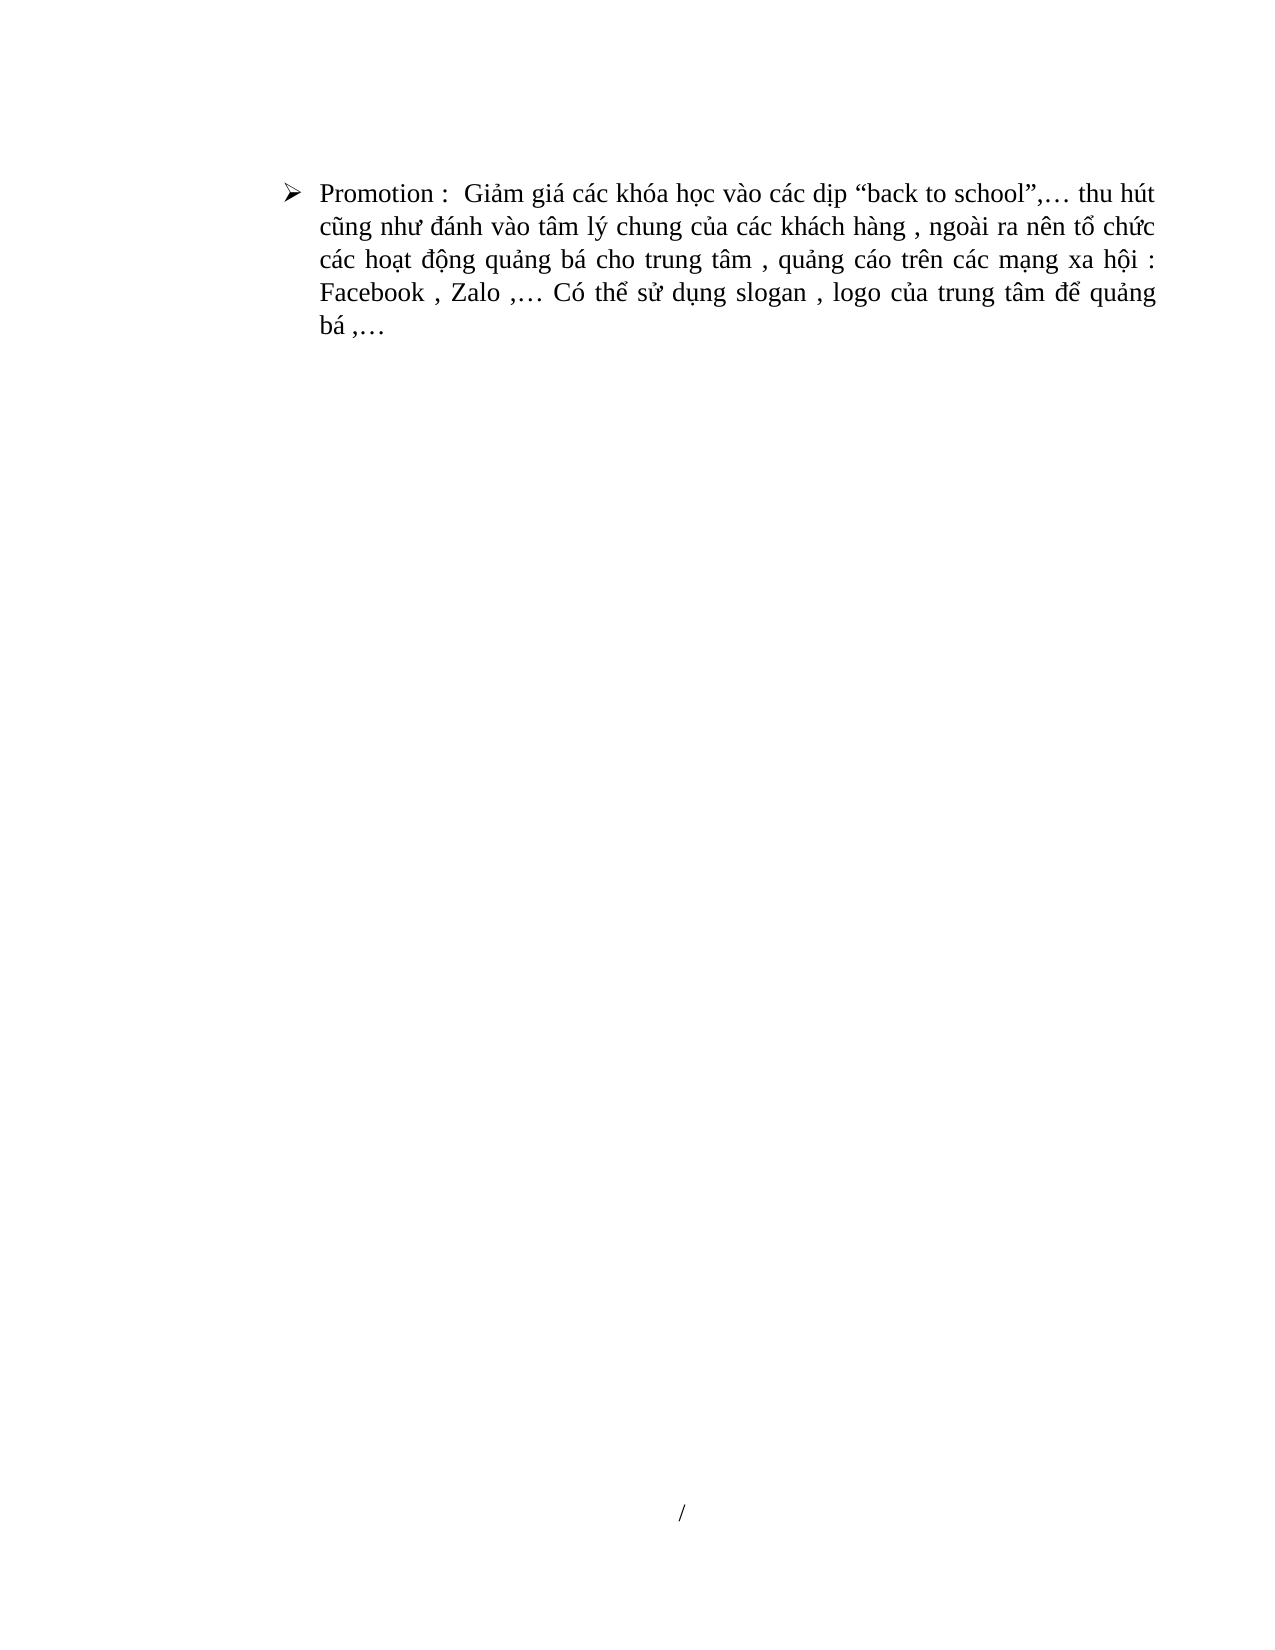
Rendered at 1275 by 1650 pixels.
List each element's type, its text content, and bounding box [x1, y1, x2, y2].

list Promotion : Giảm giá các khóa học vào các dịp “back to school”,… thu hút cũng như đánh vào tâm lý chung của các khách hàng , ngoài ra nên tổ chức các hoạt động quảng bá cho trung tâm , quảng cáo trên các mạng xa hội : Facebook , Zalo ,… Có thể sử dụng slogan , logo của trung tâm để quảng bá ,… [282, 177, 1157, 340]
